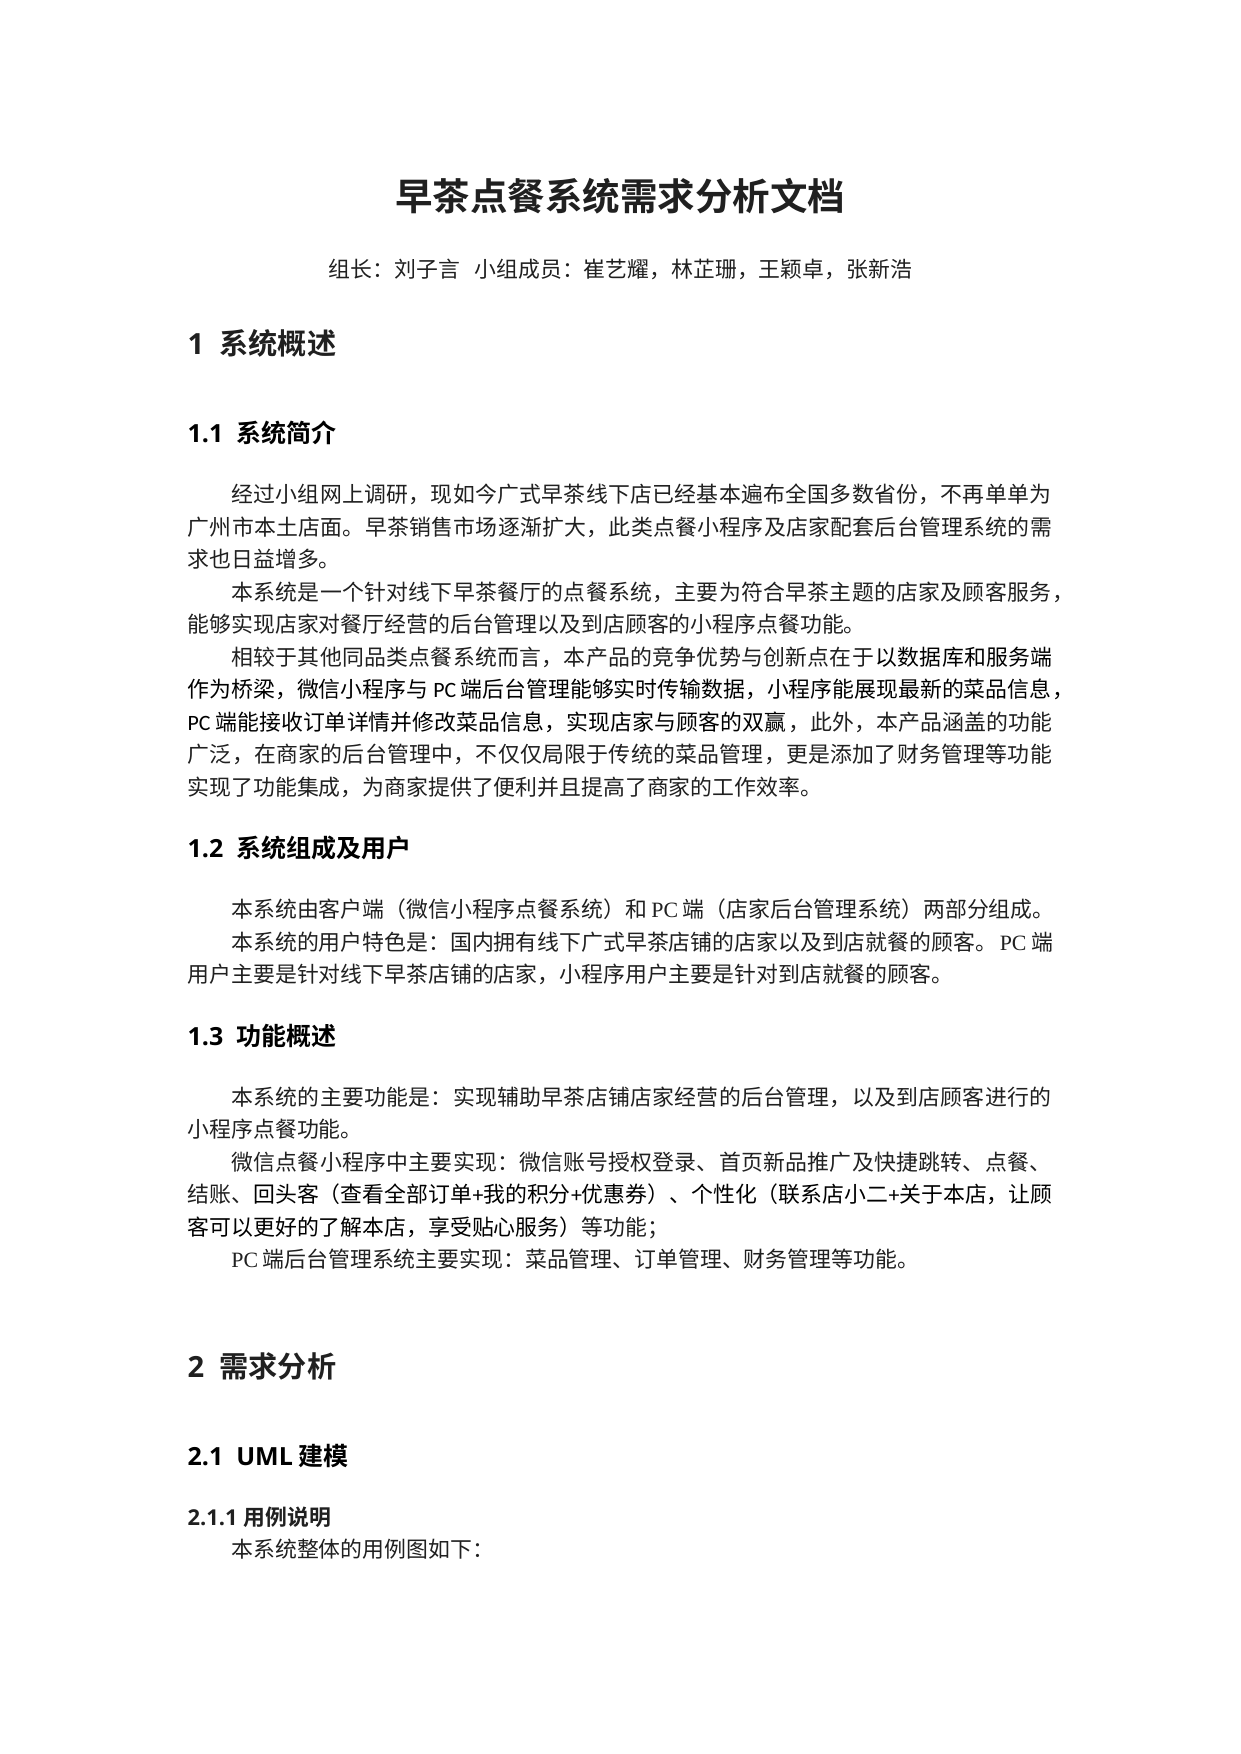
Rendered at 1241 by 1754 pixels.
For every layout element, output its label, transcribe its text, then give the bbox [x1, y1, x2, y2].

text 经过小组网上调研，现如今广式早茶线下店已经基本遍布全国多数省份，不再单单为广州市本土店面。早茶销售市场逐渐扩大，此类点餐小程序及店家配套后台管理系统的需求也日益增多。 [187, 477, 1053, 574]
text 2.1 UML建模 [187, 1422, 1053, 1487]
text 本系统的主要功能是：实现辅助早茶店铺店家经营的后台管理，以及到店顾客进行的小程序点餐功能。 [187, 1079, 1053, 1144]
text 1.2 系统组成及用户 [187, 814, 1053, 879]
text 早茶点餐系统需求分析文档 [187, 162, 1053, 227]
text 1.1 系统简介 [187, 399, 1053, 464]
text 相较于其他同品类点餐系统而言，本产品的竞争优势与创新点在于以数据库和服务端作为桥梁，微信小程序与PC端后台管理能够实时传输数据，小程序能展现最新的菜品信息，PC端能接收订单详情并修改菜品信息，实现店家与顾客的双赢，此外，本产品涵盖的功能广泛，在商家的后台管理中，不仅仅局限于传统的菜品管理，更是添加了财务管理等功能，实现了功能集成，为商家提供了便利并且提高了商家的工作效率。 [187, 639, 1053, 802]
text 1.3 功能概述 [187, 1002, 1053, 1067]
text 本系统是一个针对线下早茶餐厅的点餐系统，主要为符合早茶主题的店家及顾客服务，能够实现店家对餐厅经营的后台管理以及到店顾客的小程序点餐功能。 [187, 574, 1053, 639]
text 组长：刘子言 小组成员：崔艺耀，林芷珊，王颖卓，张新浩 [187, 252, 1053, 284]
text 本系统由客户端（微信小程序点餐系统）和PC端（店家后台管理系统）两部分组成。 [187, 892, 1053, 924]
text 2.1.1 用例说明 [187, 1499, 1053, 1532]
text 2 需求分析 [187, 1332, 1053, 1397]
text 本系统整体的用例图如下： [187, 1532, 1053, 1564]
text 1 系统概述 [187, 309, 1053, 374]
text 微信点餐小程序中主要实现：微信账号授权登录、首页新品推广及快捷跳转、点餐、结账、回头客（查看全部订单+我的积分+优惠券）、个性化（联系店小二+关于本店，让顾客可以更好的了解本店，享受贴心服务）等功能； [187, 1144, 1053, 1242]
text PC端后台管理系统主要实现：菜品管理、订单管理、财务管理等功能。 [187, 1242, 1053, 1274]
text 本系统的用户特色是：国内拥有线下广式早茶店铺的店家以及到店就餐的顾客。PC端用户主要是针对线下早茶店铺的店家，小程序用户主要是针对到店就餐的顾客。 [187, 924, 1053, 989]
